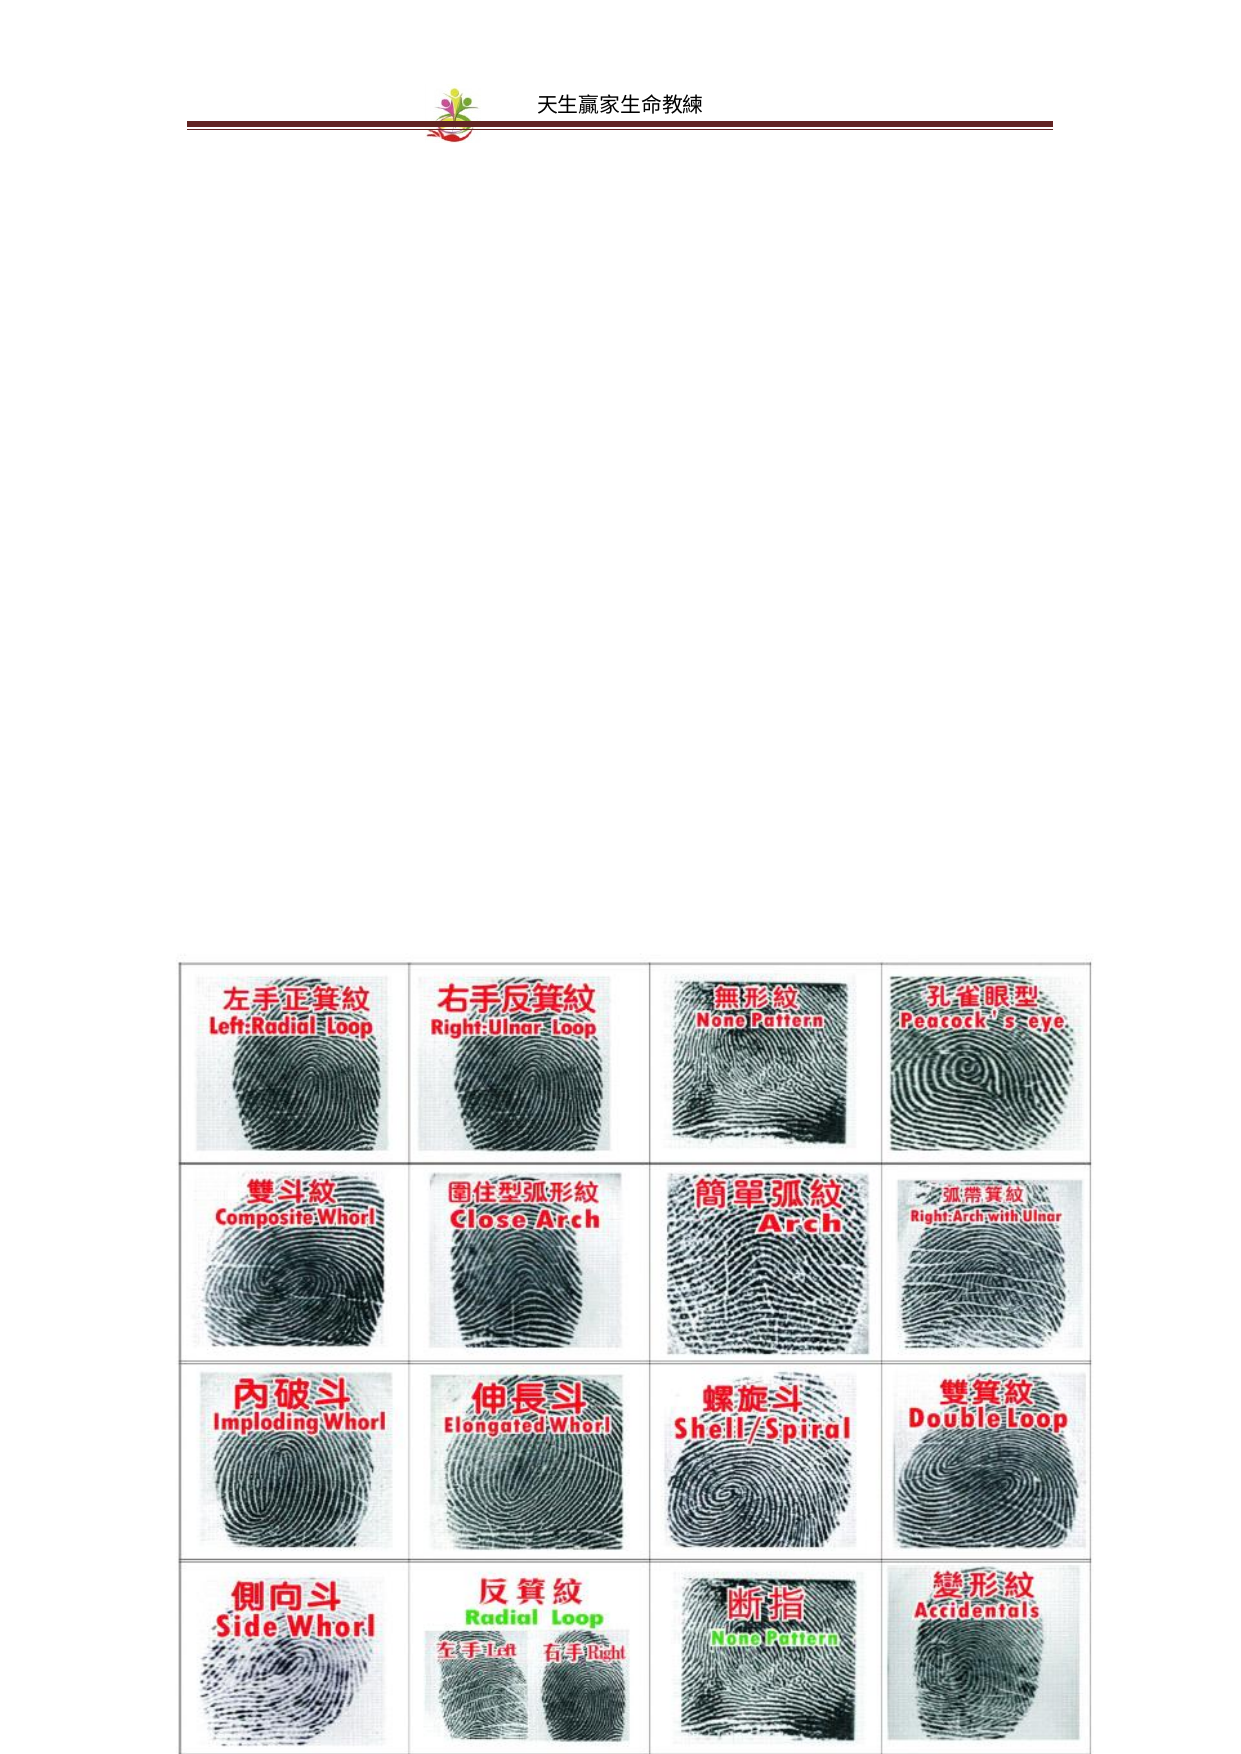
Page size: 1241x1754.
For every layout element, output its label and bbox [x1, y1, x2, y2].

picture [424, 84, 481, 121]
picture [424, 130, 481, 143]
picture [135, 933, 1202, 1754]
